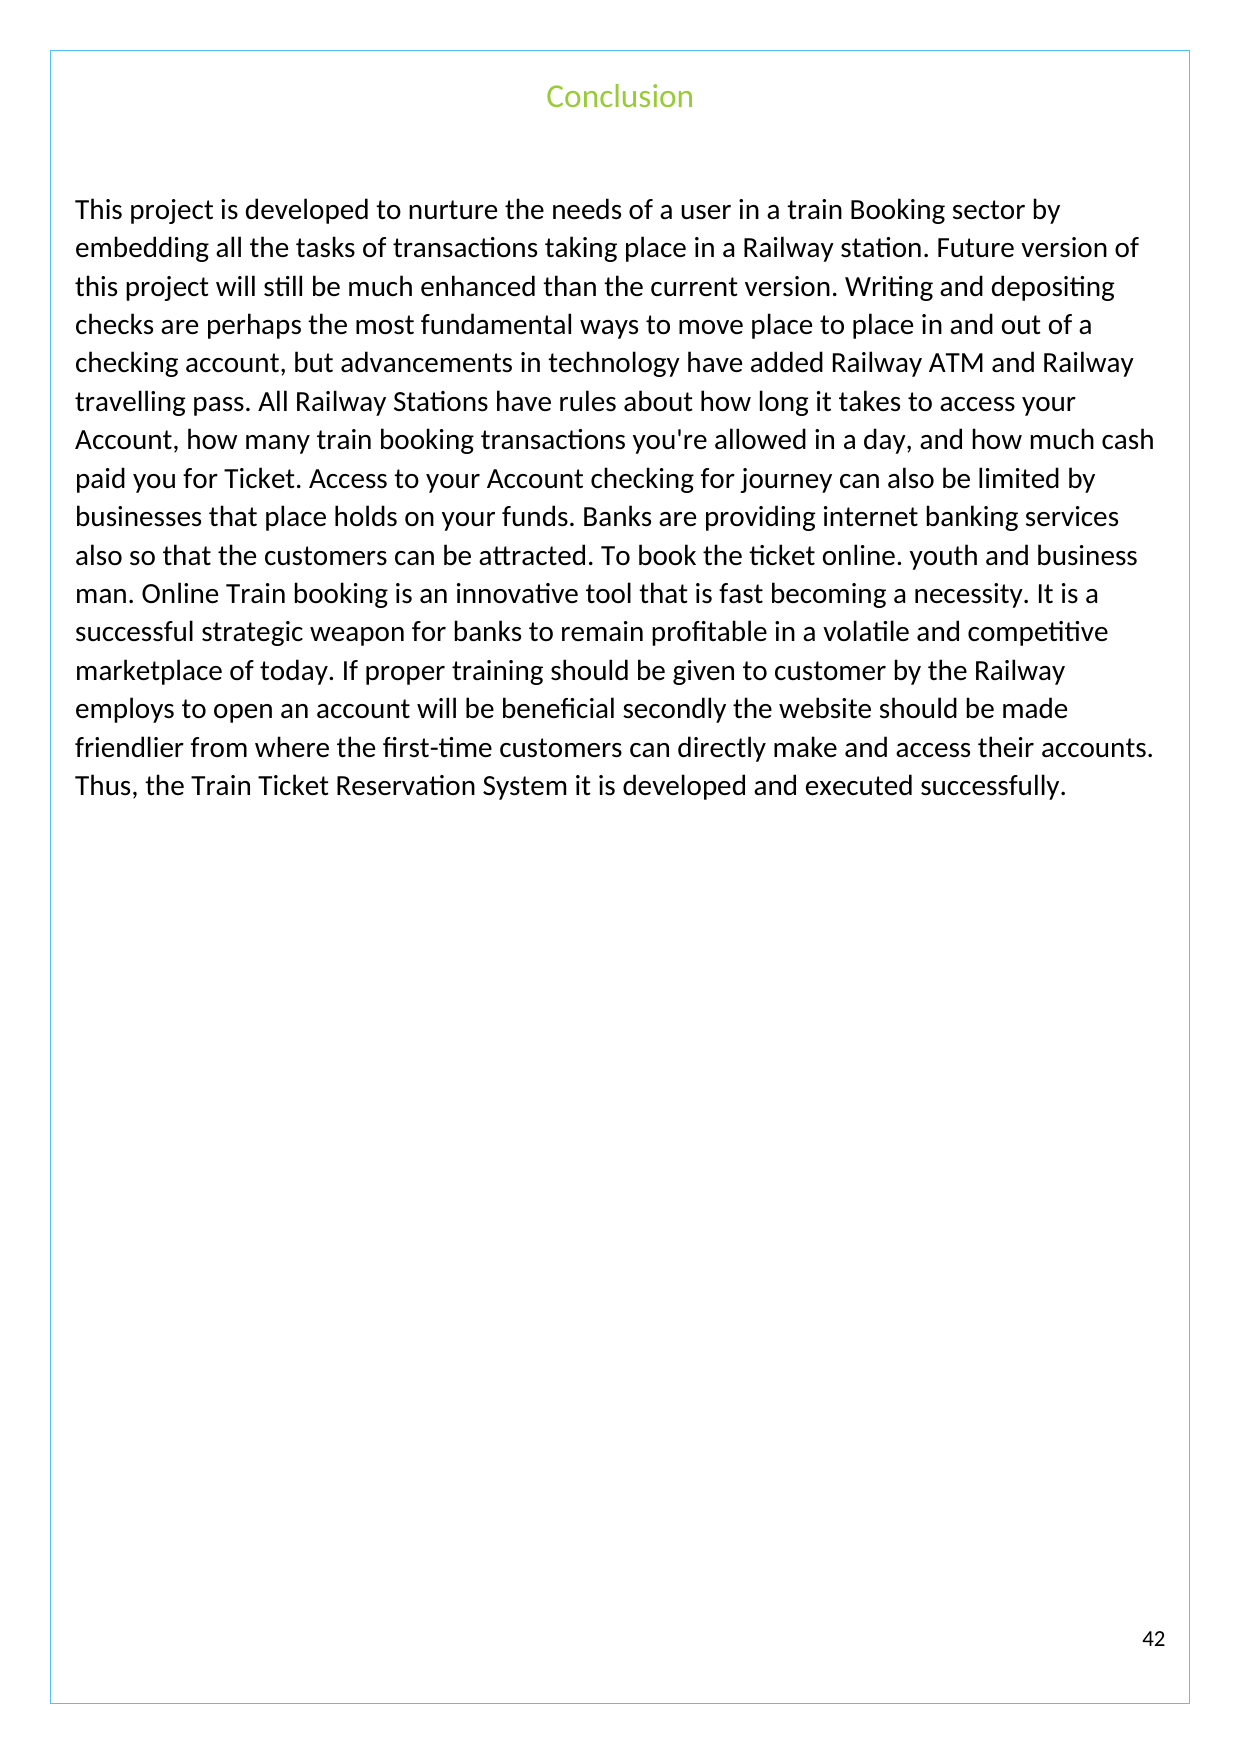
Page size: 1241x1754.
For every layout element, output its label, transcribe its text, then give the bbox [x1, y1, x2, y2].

text Conclusion [75, 75, 1165, 116]
text This project is developed to nurture the needs of a user in a train Booking sector by embedding all the tasks of transactions taking place in a Railway station. Future version of this project will still be much enhanced than the current version. Writing and depositing checks are perhaps the most fundamental ways to move place to place in and out of a checking account, but advancements in technology have added Railway ATM and Railway travelling pass. All Railway Stations have rules about how long it takes to access your Account, how many train booking transactions you're allowed in a day, and how much cash paid you for Ticket. Access to your Account checking for journey can also be limited by businesses that place holds on your funds. Banks are providing internet banking services also so that the customers can be attracted. To book the ticket online. youth and business man. Online Train booking is an innovative tool that is fast becoming a necessity. It is a successful strategic weapon for banks to remain profitable in a volatile and competitive marketplace of today. If proper training should be given to customer by the Railway employs to open an account will be beneficial secondly the website should be made friendlier from where the first-time customers can directly make and access their accounts. Thus, the Train Ticket Reservation System it is developed and executed successfully. [75, 191, 1165, 803]
